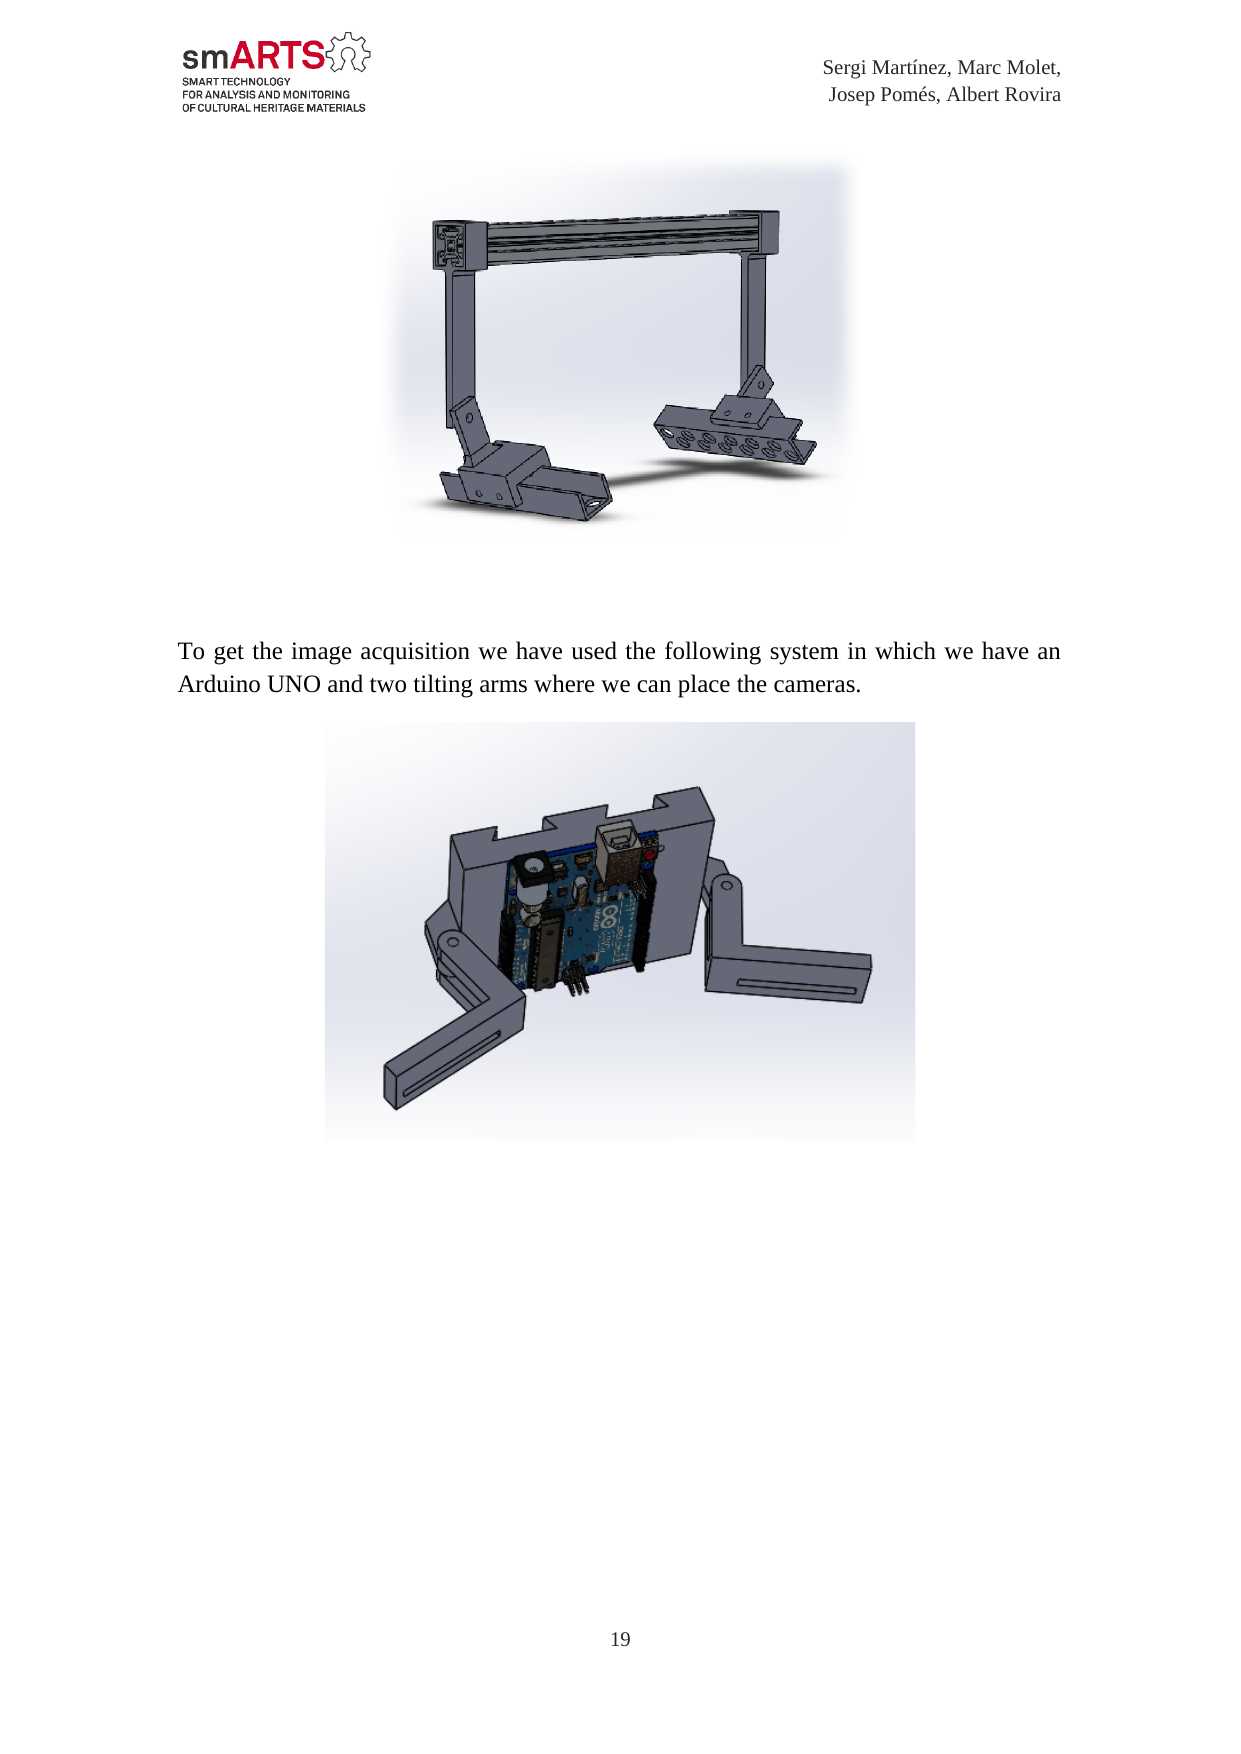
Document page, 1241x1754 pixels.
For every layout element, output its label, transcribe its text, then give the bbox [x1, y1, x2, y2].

picture [324, 722, 916, 1141]
picture [177, 24, 374, 123]
picture [405, 177, 836, 527]
text To get the image acquisition we have used the following system in which we have an Arduino UNO and two tilting arms where we can place the cameras. [177, 636, 1063, 698]
